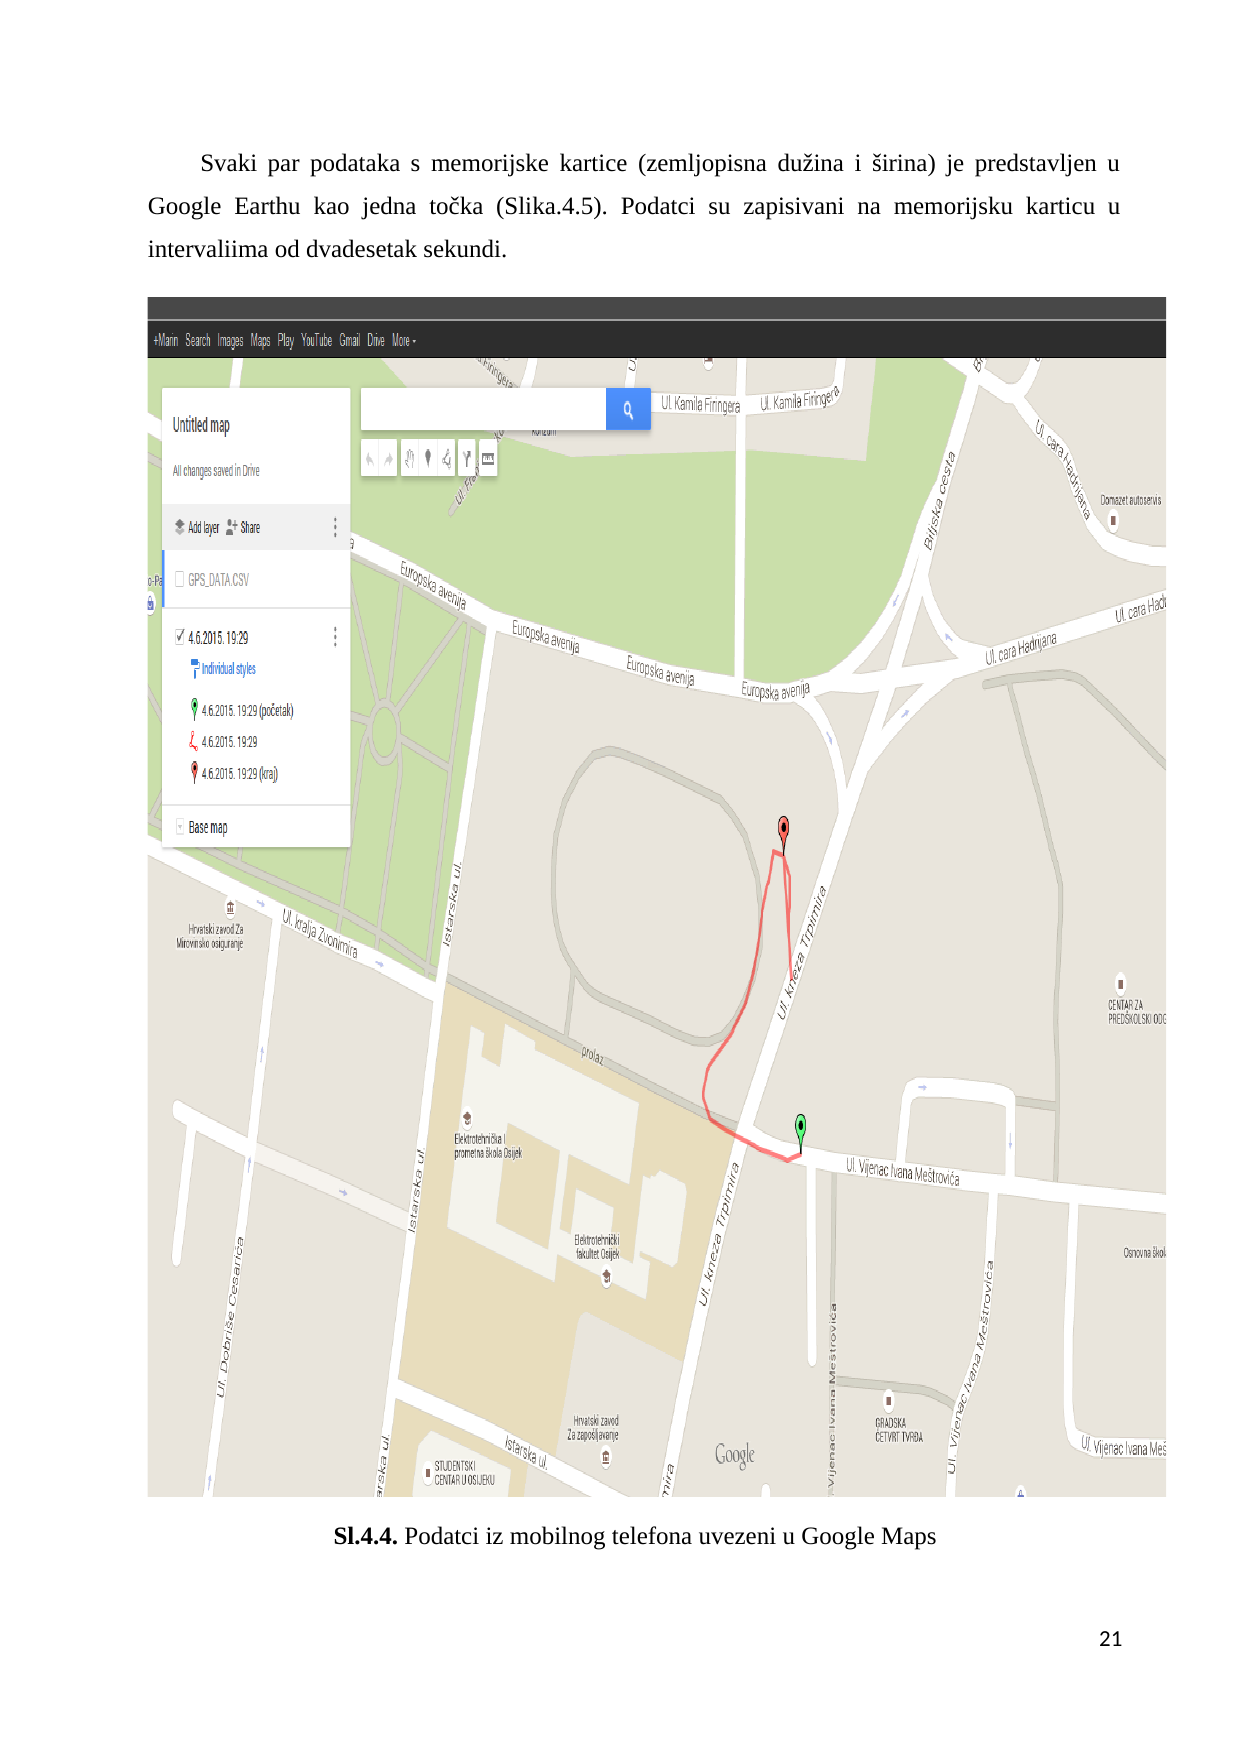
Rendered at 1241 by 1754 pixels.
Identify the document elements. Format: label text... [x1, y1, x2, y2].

text Svaki par podataka s memorijske kartice (zemljopisna dužina i širina) je predstavljen u Google Earthu kao jedna točka (Slika.4.5). Podatci su zapisivani na memorijsku karticu u intervaliima od dvadesetak sekundi. [148, 148, 1122, 263]
text Sl.4.4. Podatci iz mobilnog telefona uvezeni u Google Maps [148, 1521, 1122, 1550]
picture [147, 297, 1167, 1497]
